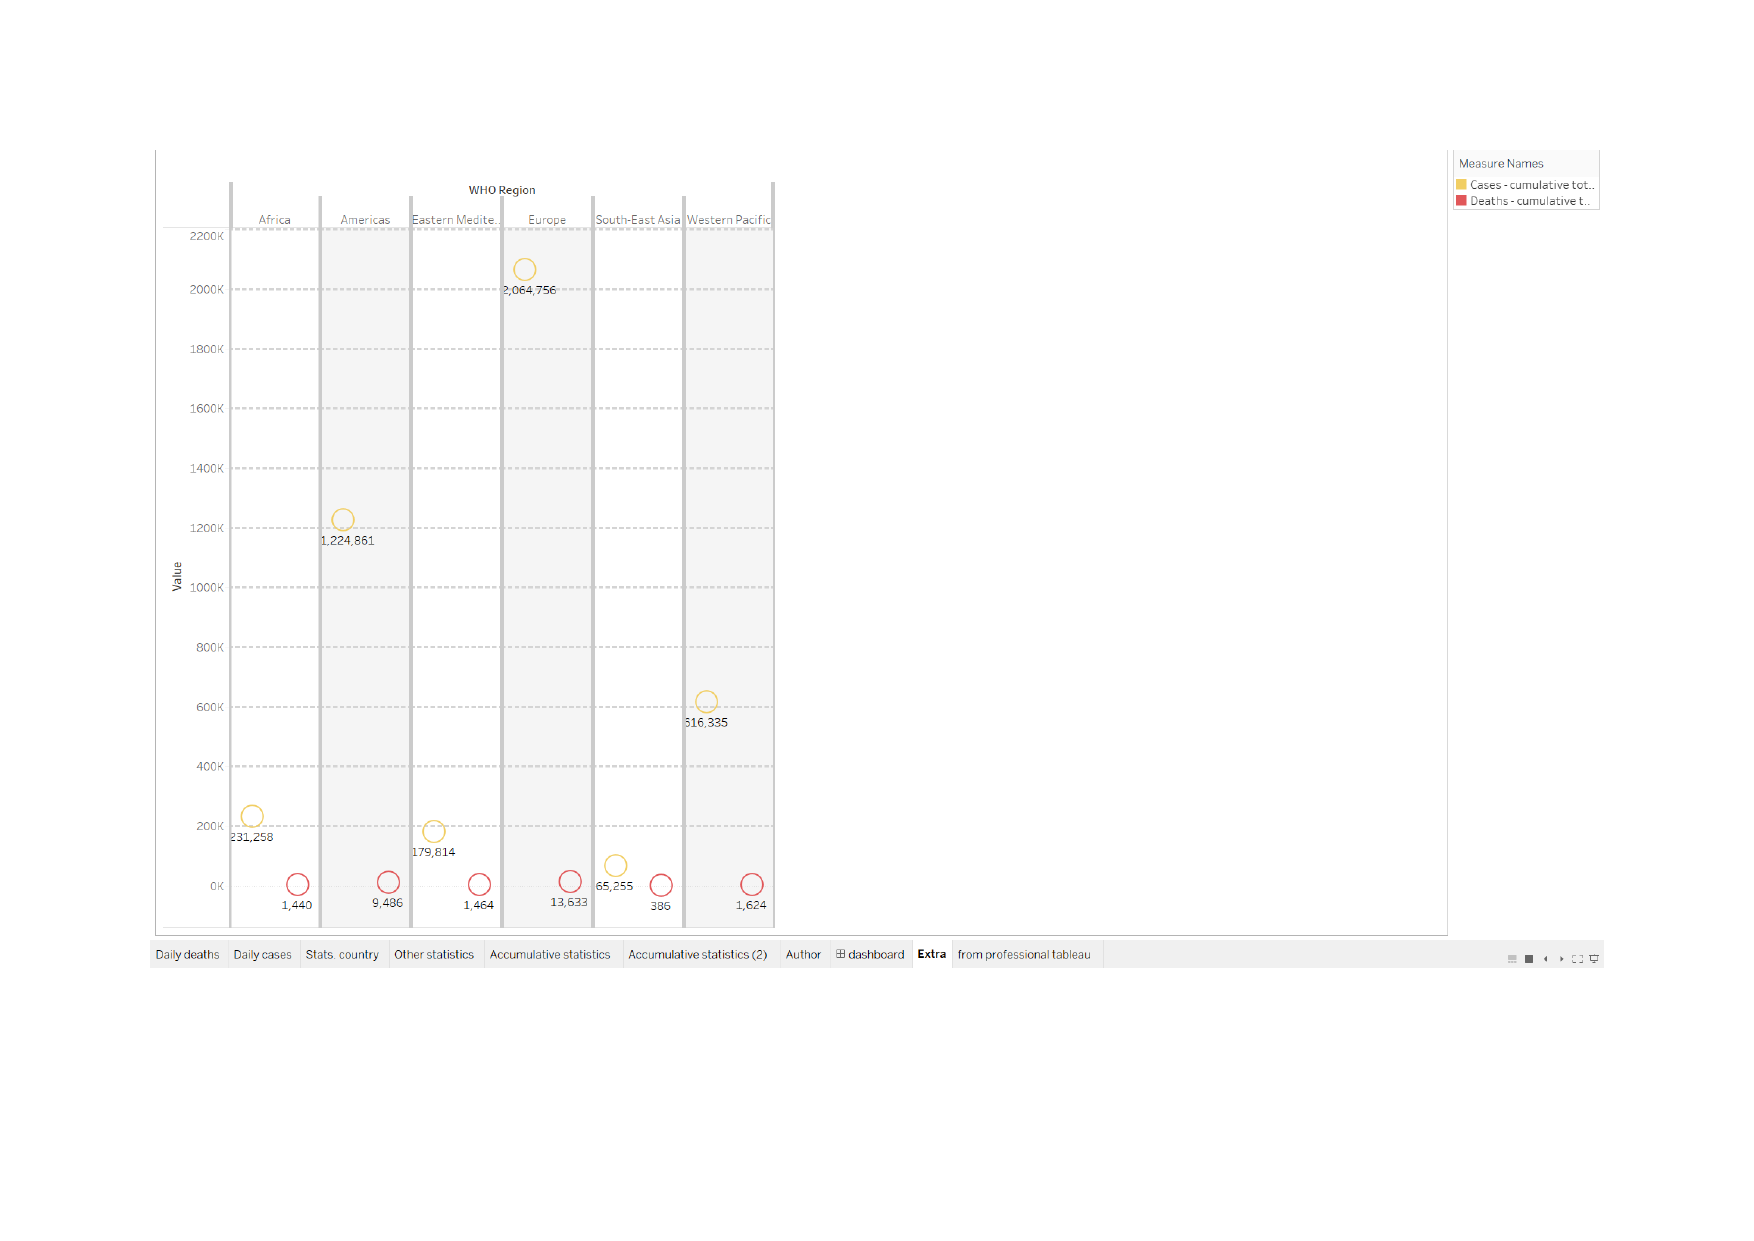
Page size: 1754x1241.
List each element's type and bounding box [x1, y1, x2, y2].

picture [150, 150, 1604, 968]
